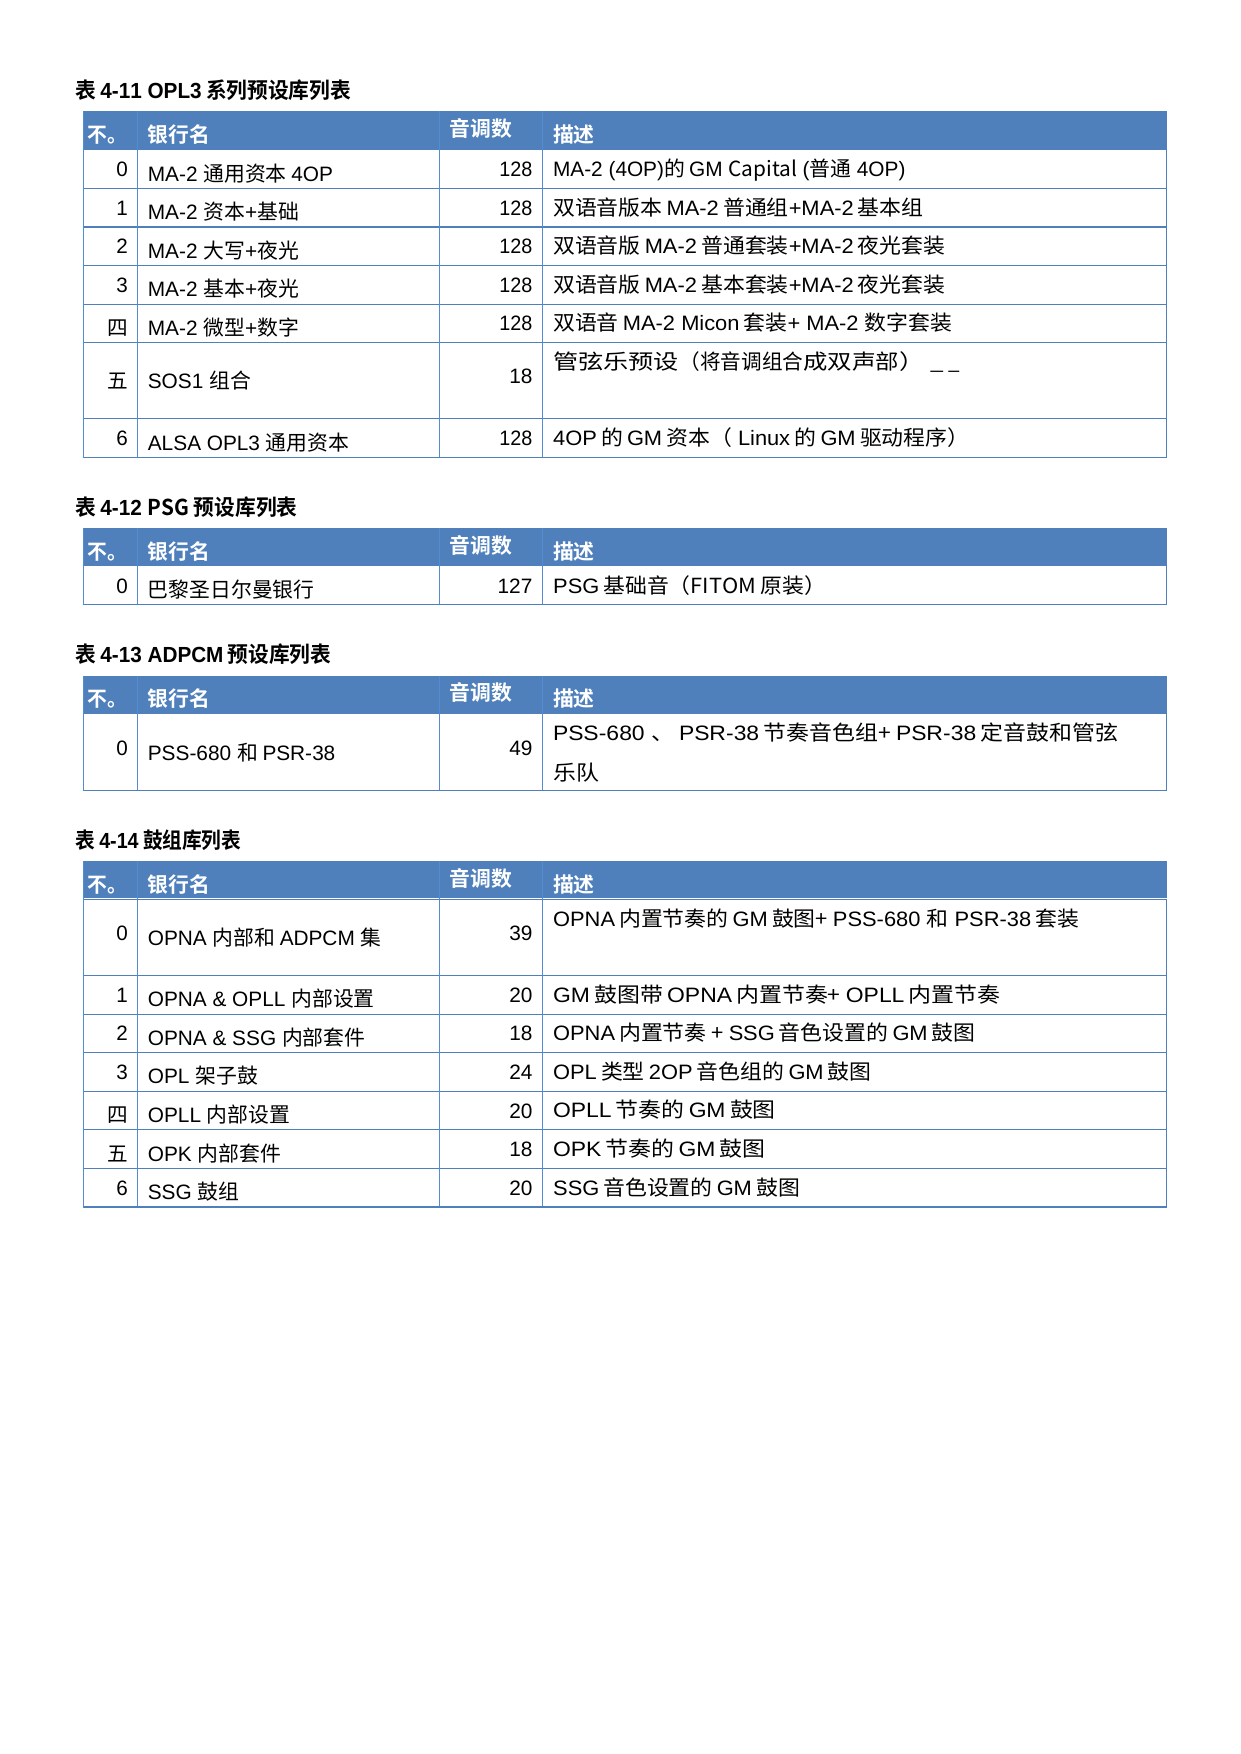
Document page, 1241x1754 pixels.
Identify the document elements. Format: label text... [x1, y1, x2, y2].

table_cell 管弦乐预设（将音调组合成双声部） _ _ [543, 343, 1166, 418]
table_cell 6 [84, 419, 137, 457]
table_cell OPL 架子鼓 [138, 1053, 439, 1091]
table_cell OPLL 内部设置 [138, 1092, 439, 1129]
table_cell PSS-680 和 PSR-38 [138, 714, 439, 790]
table_cell 20 [440, 1092, 542, 1129]
table_cell 1 [84, 976, 137, 1013]
table_cell 双语音版MA-2普通套装+MA-2夜光套装 [543, 228, 1166, 265]
table_cell MA-2 资本+基础 [138, 189, 439, 226]
table_cell MA-2 (4OP)的GM Capital (普通 4OP) [543, 150, 1166, 188]
table_cell OPNA & OPLL 内部设置 [138, 976, 439, 1013]
table_cell 巴黎圣日尔曼银行 [138, 566, 439, 604]
table_cell 1 [84, 189, 137, 226]
table_cell MA-2 大写+夜光 [138, 228, 439, 265]
table_cell 双语音MA-2 Micon套装+ MA-2 数字套装 [543, 305, 1166, 342]
text 表4-14鼓组库列表 [75, 819, 1180, 855]
table_header 不。 [84, 528, 137, 565]
table_cell 128 [440, 266, 542, 303]
table_cell OPNA内置节奏的GM鼓图+ PSS-680 和 PSR-38套装 [543, 900, 1166, 975]
text 表4-12 PSG 预设库列表 [75, 486, 1180, 522]
table_cell 128 [440, 150, 542, 188]
table_cell 24 [440, 1053, 542, 1091]
table_cell OPNA 内部和 ADPCM 集 [138, 900, 439, 975]
table_header 不。 [84, 111, 137, 149]
table_header 音调数 [440, 676, 542, 713]
table_header 音调数 [440, 861, 542, 898]
table_header 音调数 [440, 111, 542, 149]
table_header 不。 [84, 676, 137, 713]
table_cell MA-2 基本+夜光 [138, 266, 439, 303]
table_cell 39 [440, 900, 542, 975]
table_cell 四 [84, 1092, 137, 1129]
text 表4-11 OPL3系列预设库列表 [75, 71, 1180, 105]
table_cell 4OP的GM资本（ Linux的GM驱动程序） [543, 419, 1166, 457]
table_cell PSS-680 、 PSR-38节奏音色组+ PSR-38定音鼓和管弦乐队 [543, 714, 1166, 790]
table_cell PSG基础音（FITOM原装） [543, 566, 1166, 604]
table_cell 6 [84, 1169, 137, 1206]
table_cell 49 [440, 714, 542, 790]
table_cell OPLL节奏的GM鼓图 [543, 1092, 1166, 1129]
table_cell MA-2 微型+数字 [138, 305, 439, 342]
table_header 银行名 [138, 676, 439, 713]
table_header 描述 [543, 111, 1167, 149]
table_header 不。 [84, 861, 137, 898]
table_cell 18 [440, 1015, 542, 1052]
table_header 音调数 [440, 528, 542, 565]
table_cell 127 [440, 566, 542, 604]
table_cell SSG音色设置的GM鼓图 [543, 1169, 1166, 1206]
table_cell GM鼓图带OPNA内置节奏+ OPLL内置节奏 [543, 976, 1166, 1013]
table_cell 18 [440, 1130, 542, 1168]
table_cell 0 [84, 714, 137, 790]
table_cell 0 [84, 566, 137, 604]
table_header 描述 [543, 528, 1167, 565]
table_cell 20 [440, 976, 542, 1013]
table_cell 2 [84, 1015, 137, 1052]
table_cell 3 [84, 1053, 137, 1091]
table_cell ALSA OPL3 通用资本 [138, 419, 439, 457]
table_header 描述 [543, 676, 1167, 713]
table_cell 3 [84, 266, 137, 303]
table_header 银行名 [138, 111, 439, 149]
table_header 银行名 [138, 528, 439, 565]
table_header 银行名 [138, 861, 439, 898]
table_cell 五 [84, 1130, 137, 1168]
table_cell 2 [84, 228, 137, 265]
table_cell 双语音版本MA-2普通组+MA-2基本组 [543, 189, 1166, 226]
table_cell OPNA & SSG 内部套件 [138, 1015, 439, 1052]
table_cell 20 [440, 1169, 542, 1206]
table_cell SSG 鼓组 [138, 1169, 439, 1206]
table_cell 18 [440, 343, 542, 418]
table_cell 0 [84, 900, 137, 975]
table_cell 0 [84, 150, 137, 188]
table_cell OPNA内置节奏 + SSG音色设置的GM鼓图 [543, 1015, 1166, 1052]
table_cell 128 [440, 305, 542, 342]
text 表4-13 ADPCM预设库列表 [75, 634, 1180, 670]
table_cell OPK 内部套件 [138, 1130, 439, 1168]
table_cell MA-2 通用资本 4OP [138, 150, 439, 188]
table_header 描述 [543, 861, 1167, 898]
table_cell 128 [440, 419, 542, 457]
table_cell 五 [84, 343, 137, 418]
table_cell 128 [440, 228, 542, 265]
table_cell OPL类型2OP音色组的GM鼓图 [543, 1053, 1166, 1091]
table_cell 四 [84, 305, 137, 342]
table_cell 128 [440, 189, 542, 226]
table_cell OPK节奏的GM鼓图 [543, 1130, 1166, 1168]
table_cell SOS1 组合 [138, 343, 439, 418]
table_cell 双语音版MA-2基本套装+MA-2夜光套装 [543, 266, 1166, 303]
